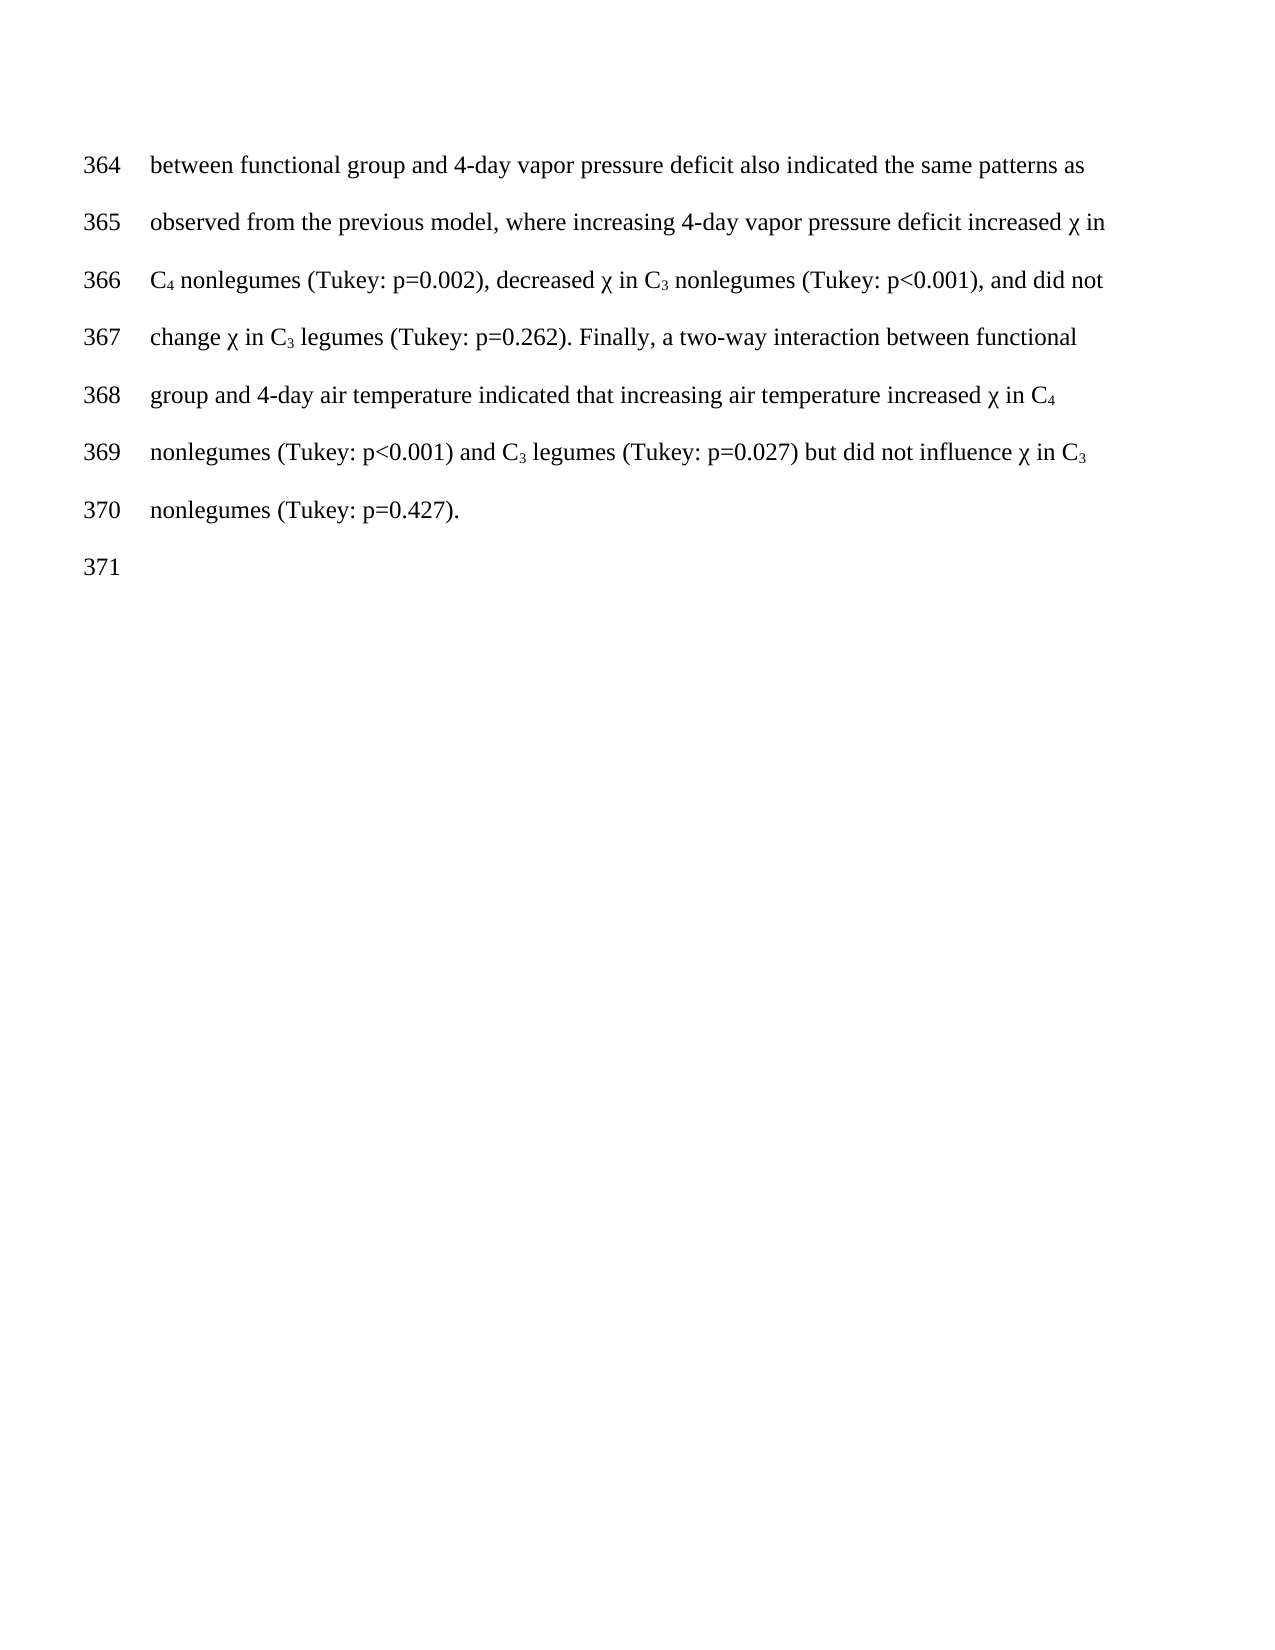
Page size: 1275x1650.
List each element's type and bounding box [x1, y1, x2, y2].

text [150, 150, 1125, 524]
